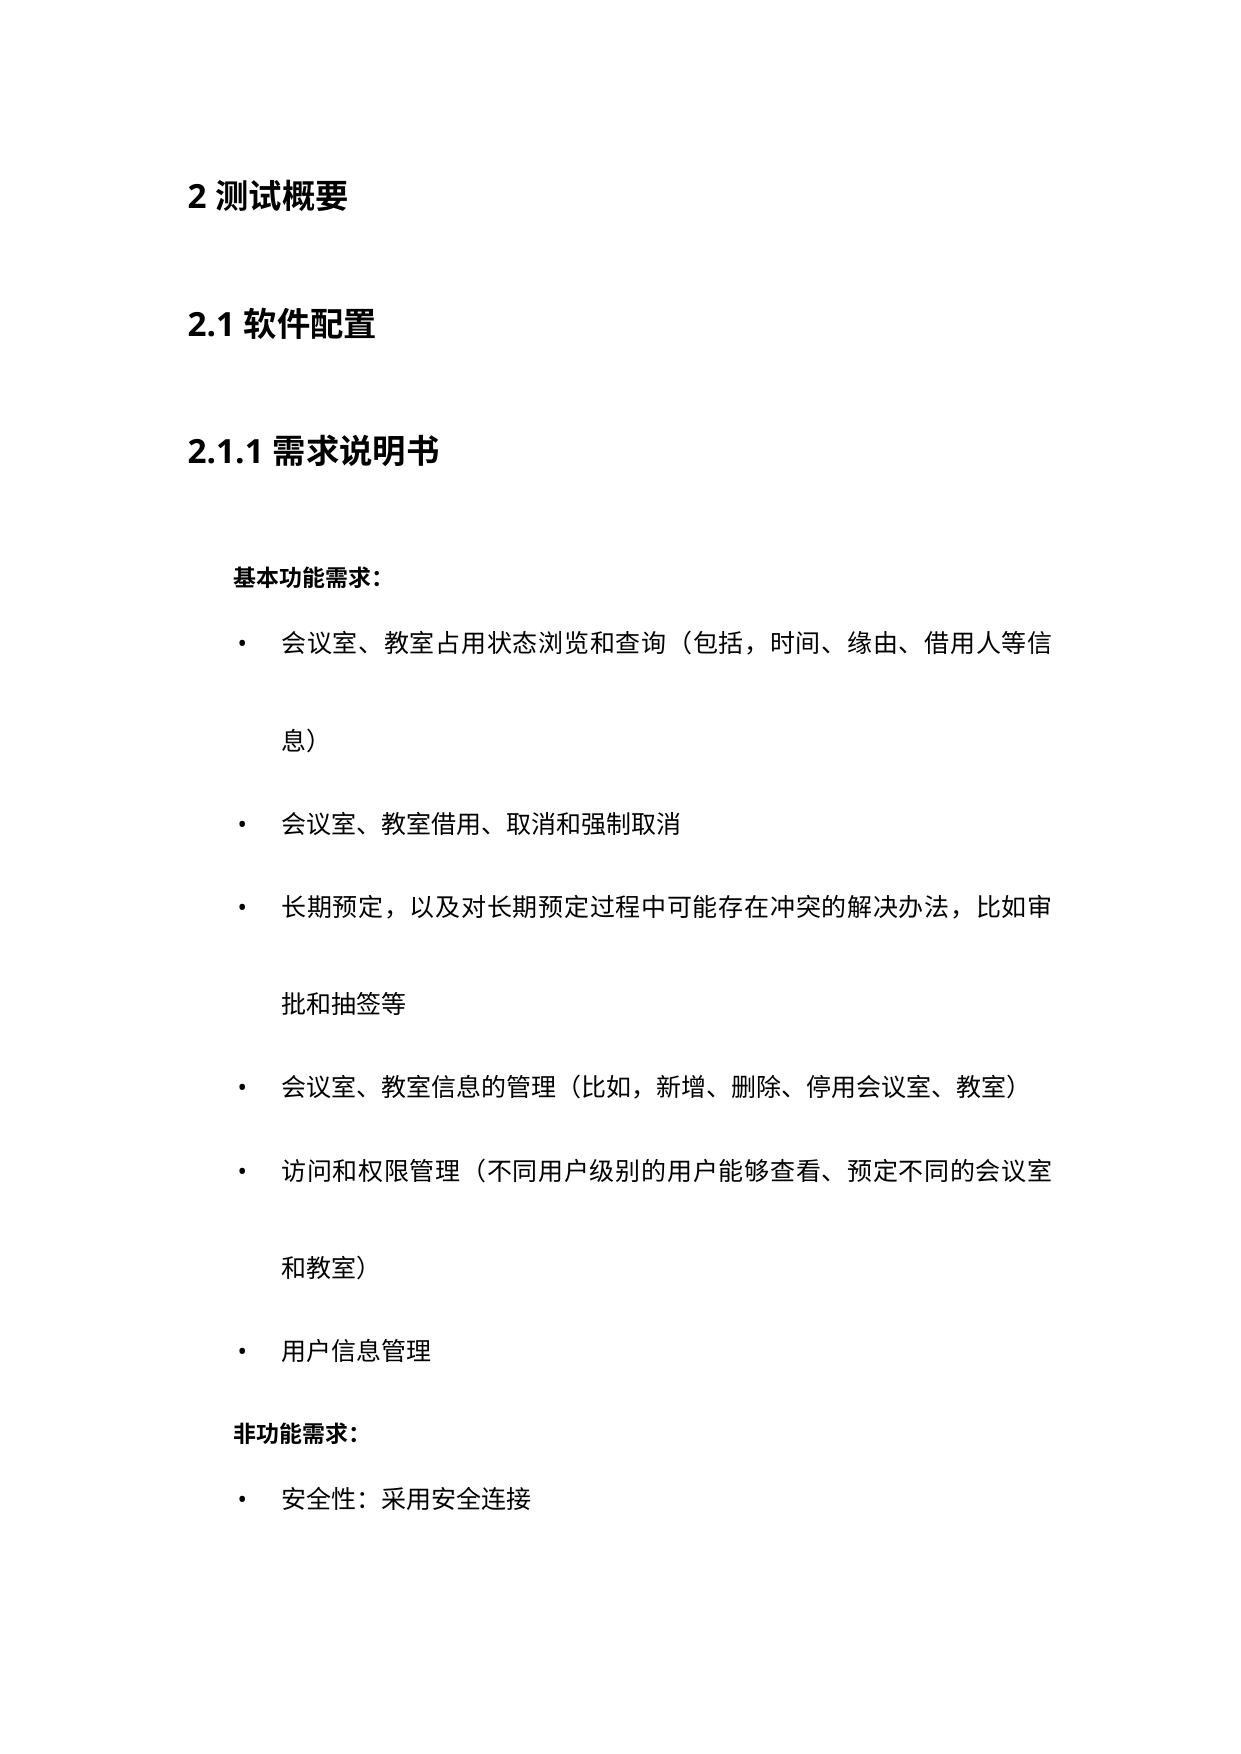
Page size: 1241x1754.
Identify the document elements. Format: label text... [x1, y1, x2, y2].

subtitle 2 测试概要 [187, 162, 1053, 227]
list 安全性：采用安全连接 [237, 1465, 1053, 1530]
subtitle 2.1.1 需求说明书 [187, 417, 1053, 482]
list 会议室、教室信息的管理（比如，新增、删除、停用会议室、教室） [237, 1053, 1053, 1118]
text 非功能需求： [187, 1400, 1053, 1465]
subtitle 2.1 软件配置 [187, 289, 1053, 354]
list 访问和权限管理（不同用户级别的用户能够查看、预定不同的会议室和教室） [237, 1137, 1053, 1299]
text 基本功能需求： [187, 544, 1053, 609]
list 用户信息管理 [237, 1317, 1053, 1382]
list 会议室、教室占用状态浏览和查询（包括，时间、缘由、借用人等信息） [237, 609, 1053, 772]
list 长期预定，以及对长期预定过程中可能存在冲突的解决办法，比如审批和抽签等 [237, 873, 1053, 1035]
list 会议室、教室借用、取消和强制取消 [237, 790, 1053, 855]
